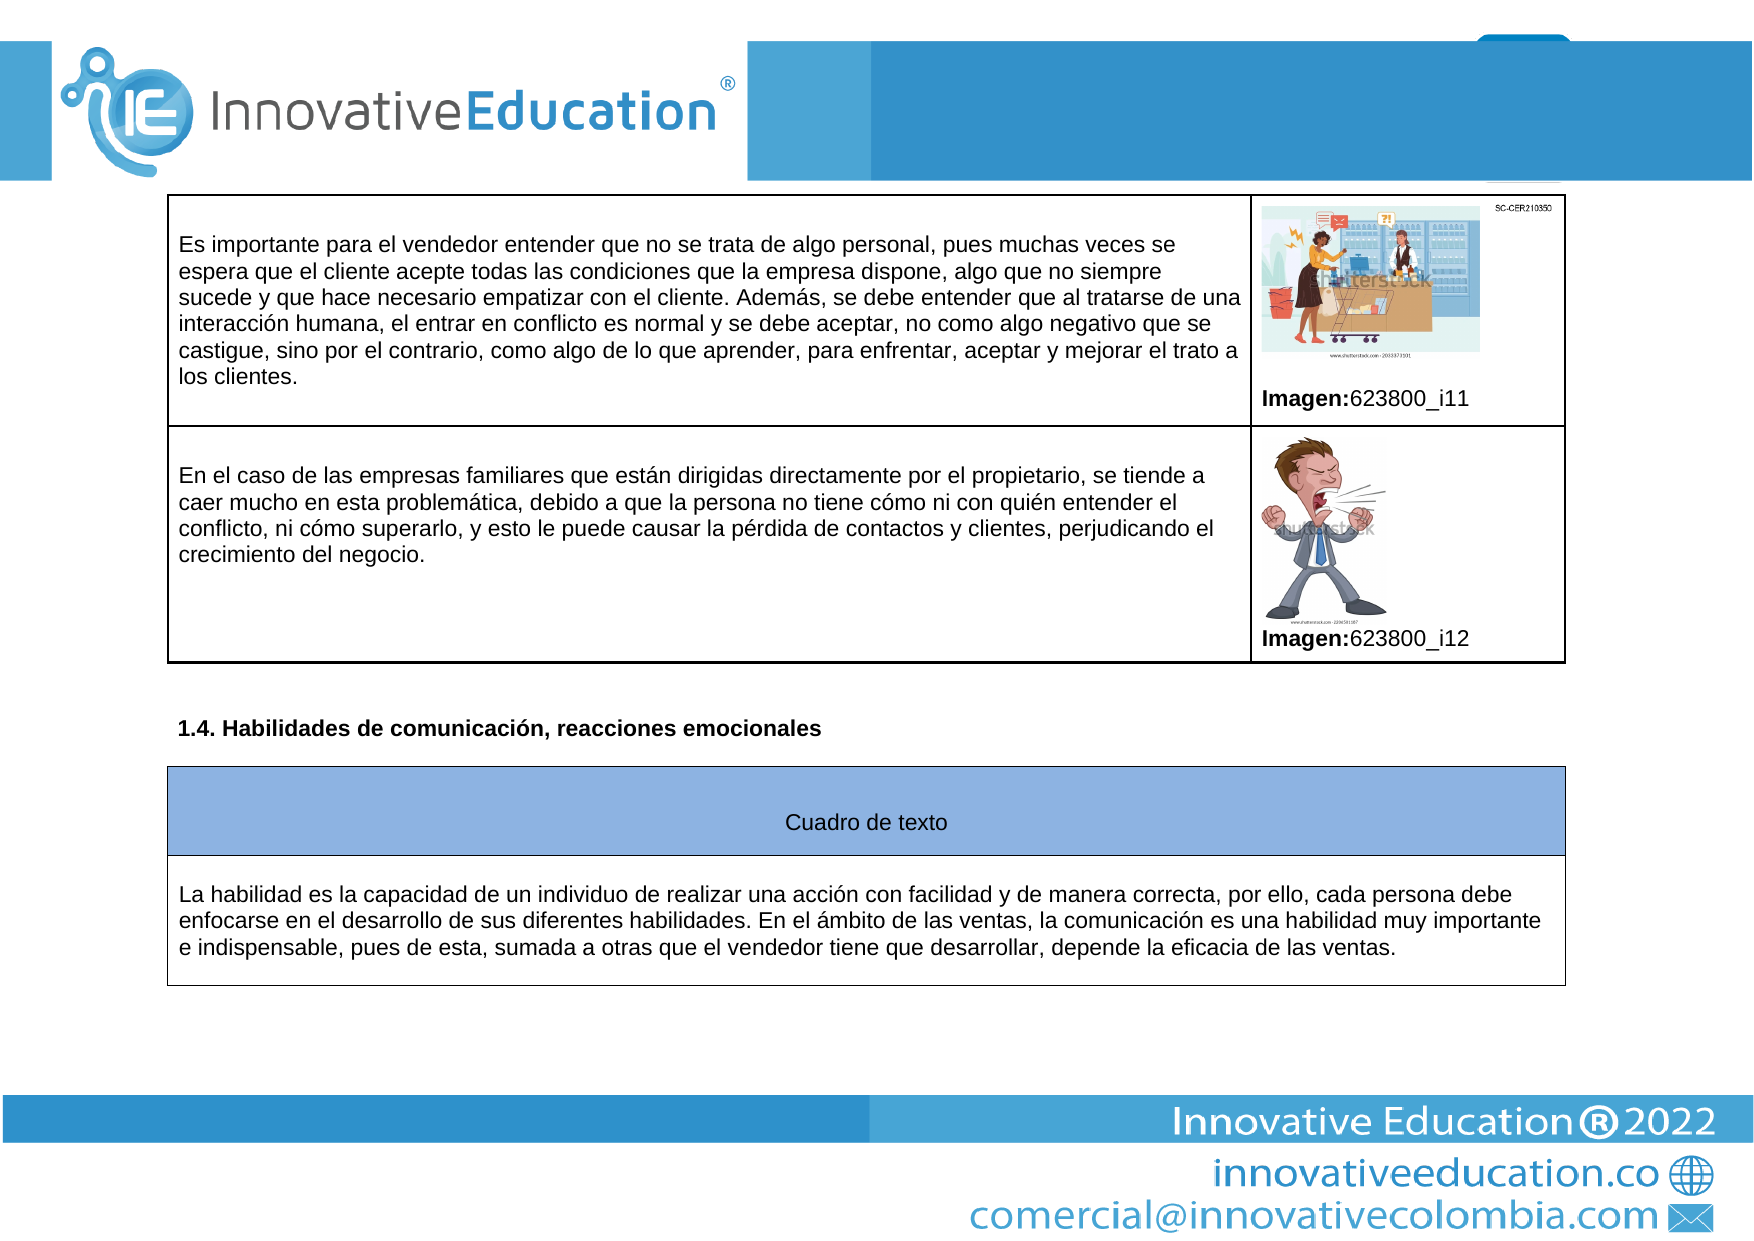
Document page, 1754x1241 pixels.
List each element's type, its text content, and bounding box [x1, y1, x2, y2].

table_cell En el caso de las empresas familiares que están dirigidas directamente por el propietario, se tiende a caer mucho en esta problemática, debido a que la persona no tiene cómo ni con quién entender el conflicto, ni cómo superarlo, y esto le puede causar la pérdida de contactos y clientes, perjudicando el crecimiento del negocio. [169, 427, 1250, 661]
picture [1261, 206, 1480, 359]
table_header Cuadro de texto [168, 767, 1565, 855]
picture [0, 28, 1752, 214]
table_cell Imagen:623800_i11 [1252, 196, 1564, 425]
text 1.4. Habilidades de comunicación, reacciones emocionales [177, 715, 1577, 741]
picture [1261, 437, 1387, 625]
table_cell Es importante para el vendedor entender que no se trata de algo personal, pues muchas veces se espera que el cliente acepte todas las condiciones que la empresa dispone, algo que no siempre sucede y que hace necesario empatizar con el cliente. Además, se debe entender que al tratarse de una interacción humana, el entrar en conflicto es normal y se debe aceptar, no como algo negativo que se castigue, sino por el contrario, como algo de lo que aprender, para enfrentar, aceptar y mejorar el trato a los clientes. [169, 196, 1250, 425]
table_cell Imagen:623800_i12 [1252, 427, 1564, 661]
picture [2, 1093, 1754, 1239]
